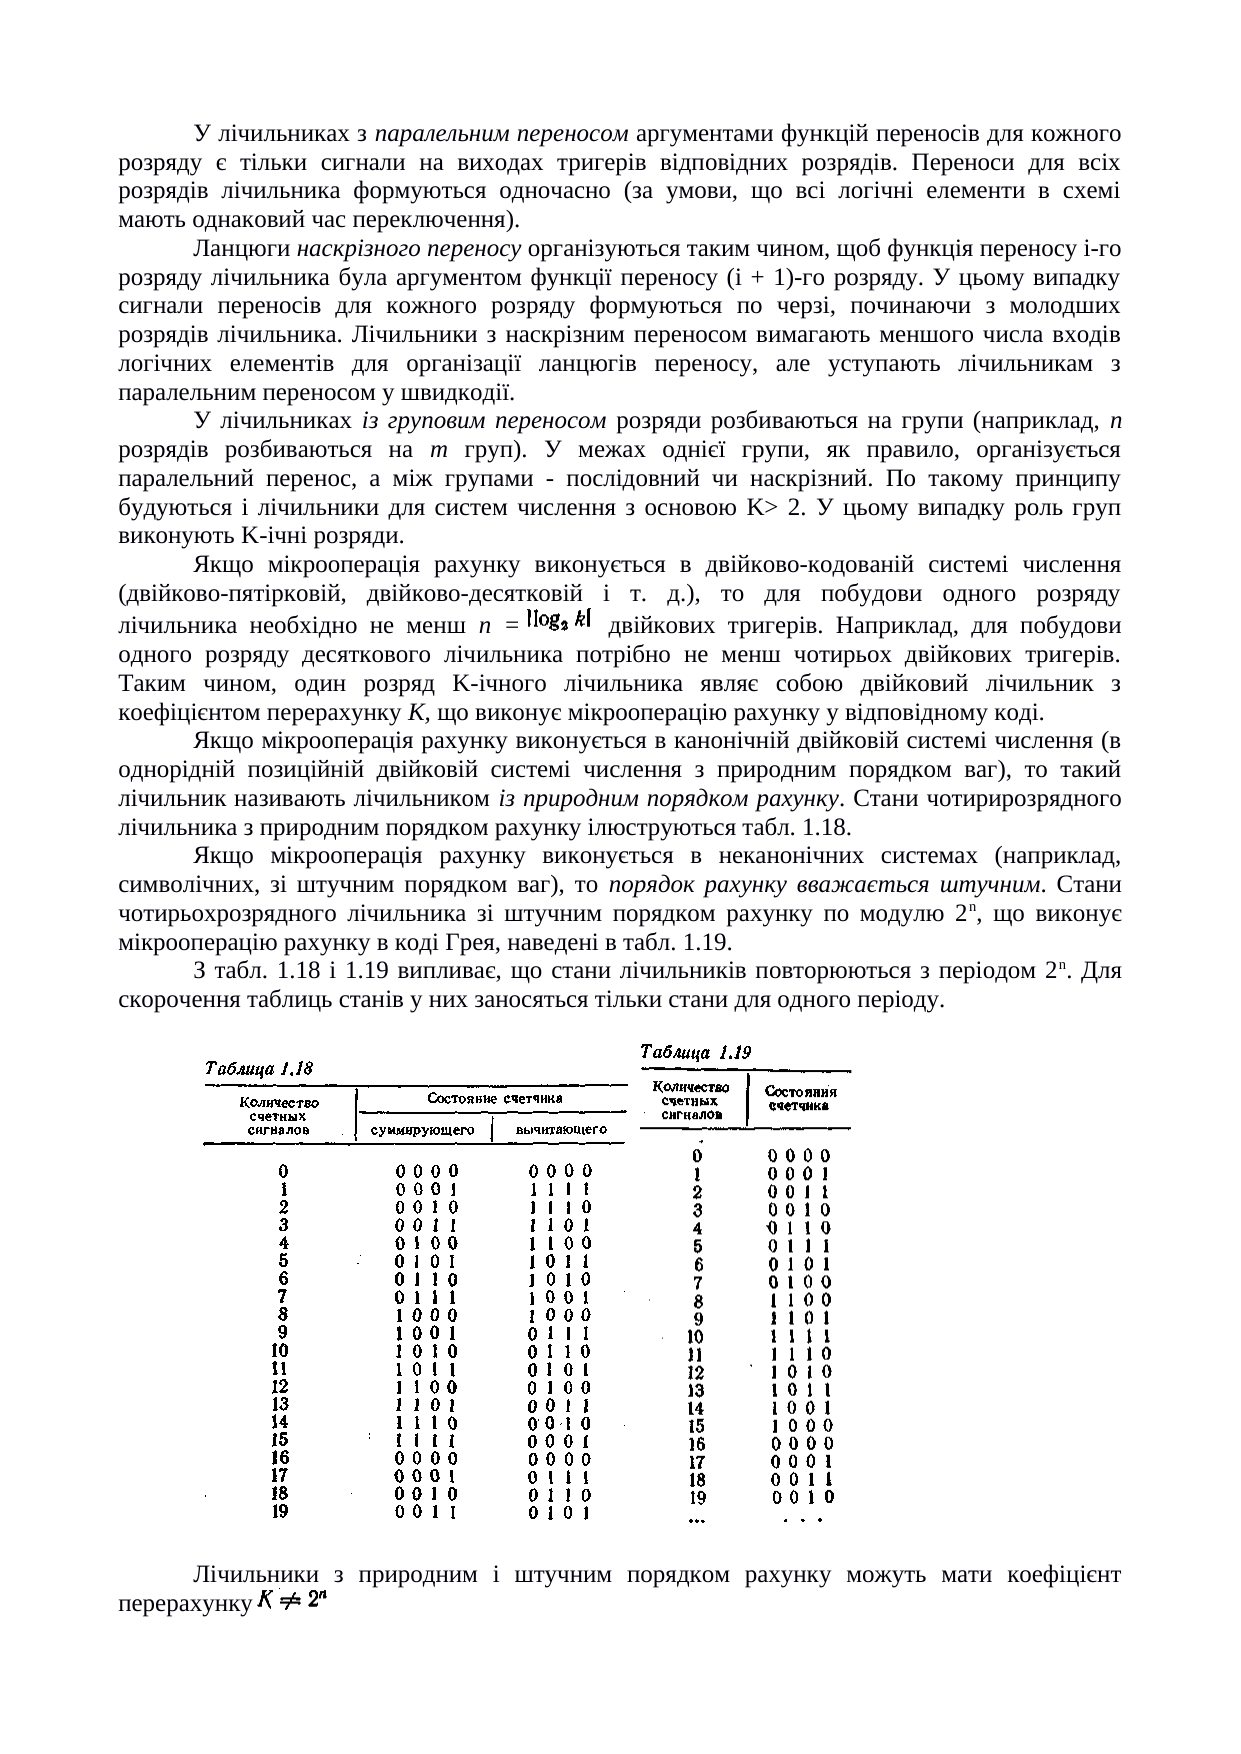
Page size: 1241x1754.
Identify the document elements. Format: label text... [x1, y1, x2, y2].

text З табл. 1.18 і 1.19 випливає, що стани лічильників повторюються з періодом 2n. Для скорочення таблиць станів у них заносяться тільки стани для одного періоду. [118, 956, 1122, 1013]
text Лічильники з природним і штучним порядком рахунку можуть мати коефіцієнт перерахунку [118, 1559, 1122, 1617]
text Ланцюги наскрізного переносу організуються таким чином, щоб функція переносу i-го розряду лічильника була аргументом функції переносу (i + 1)-го розряду. У цьому випадку сигнали переносів для кожного розряду формуються по черзі, починаючи з молодших розрядів лічильника. Лічильники з наскрізним переносом вимагають меншого числа входів логічних елементів для організації ланцюгів переносу, але уступають лічильникам з паралельним переносом у швидкодії. [118, 233, 1122, 406]
text У лічильниках з паралельним переносом аргументами функцій переносів для кожного розряду є тільки сигнали на виходах тригерів відповідних розрядів. Переноси для всіх розрядів лічильника формуються одночасно (за умови, що всі логічні елементи в схемі мають однаковий час переключення). [118, 118, 1122, 233]
text Якщо мікрооперація рахунку виконується в двійково-кодованій системі числення (двійково-пятірковій, двійково-десятковій і т. д.), то для побудови одного розряду лічильника необхідно не менш n = двійкових тригерів. Наприклад, для побудови одного розряду десяткового лічильника потрібно не менш чотирьох двійкових тригерів. Таким чином, один розряд K-ічного лічильника являє собою двійковий лічильник з коефіцієнтом перерахунку К, що виконує мікрооперацію рахунку у відповідному коді. [118, 549, 1122, 726]
picture [193, 1041, 852, 1531]
text У лічильниках із груповим переносом розряди розбиваються на групи (наприклад, n розрядів розбиваються на т груп). У межах однієї групи, як правило, організується паралельний перенос, а між групами - послідовний чи наскрізний. По такому принципу будуються і лічильники для систем числення з основою K> 2. У цьому випадку роль груп виконують K-ічні розряди. [118, 406, 1122, 549]
text Якщо мікрооперація рахунку виконується в неканонічних системах (наприклад, символічних, зі штучним порядком ваг), то порядок рахунку вважається штучним. Стани чотирьохрозрядного лічильника зі штучним порядком рахунку по модулю 2n, що виконує мікрооперацію рахунку в коді Грея, наведені в табл. 1.19. [118, 841, 1122, 956]
picture [252, 1588, 329, 1612]
picture [520, 606, 597, 634]
text Якщо мікрооперація рахунку виконується в канонічній двійковій системі числення (в однорідній позиційній двійковій системі числення з природним порядком ваг), то такий лічильник називають лічильником із природним порядком рахунку. Стани чотирирозрядного лічильника з природним порядком рахунку ілюструються табл. 1.18. [118, 726, 1122, 841]
